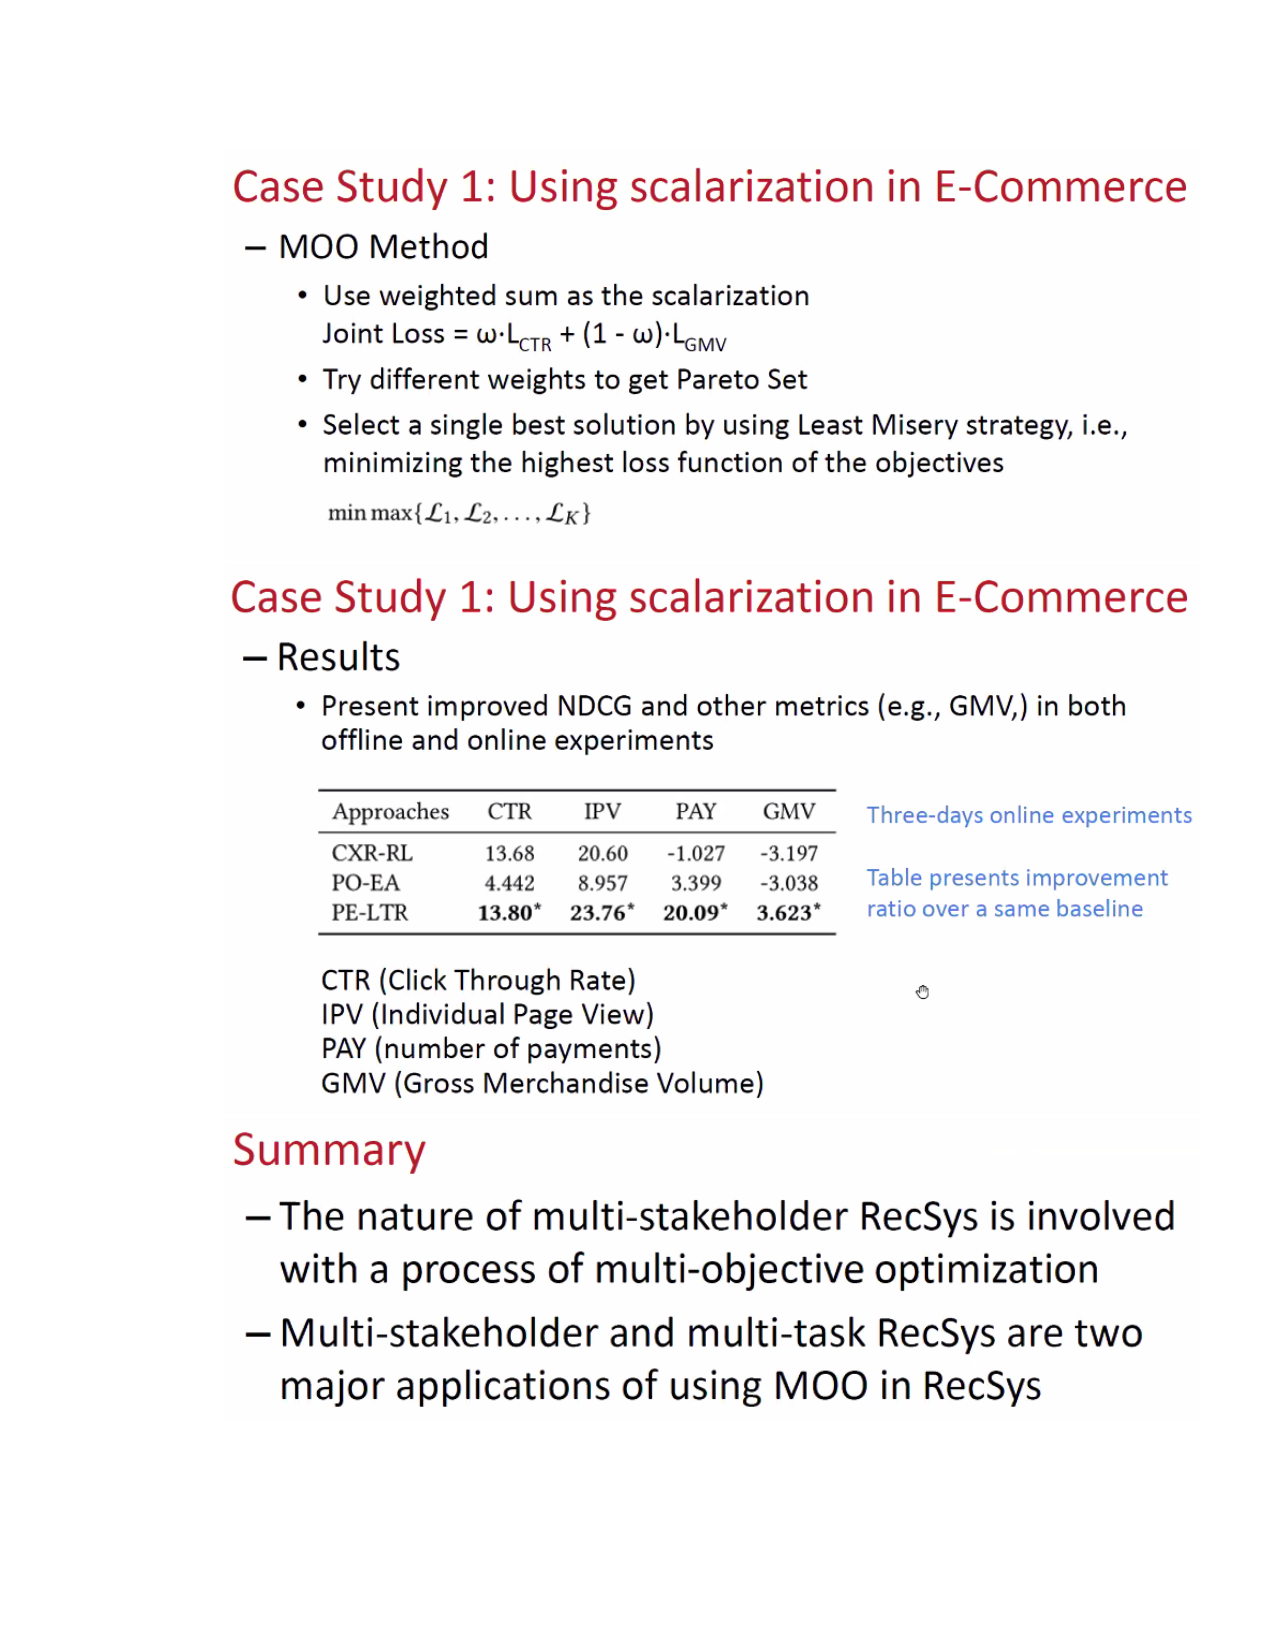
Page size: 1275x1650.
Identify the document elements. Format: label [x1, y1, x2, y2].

picture [225, 564, 1200, 1115]
picture [225, 150, 1200, 561]
picture [225, 1118, 1200, 1421]
